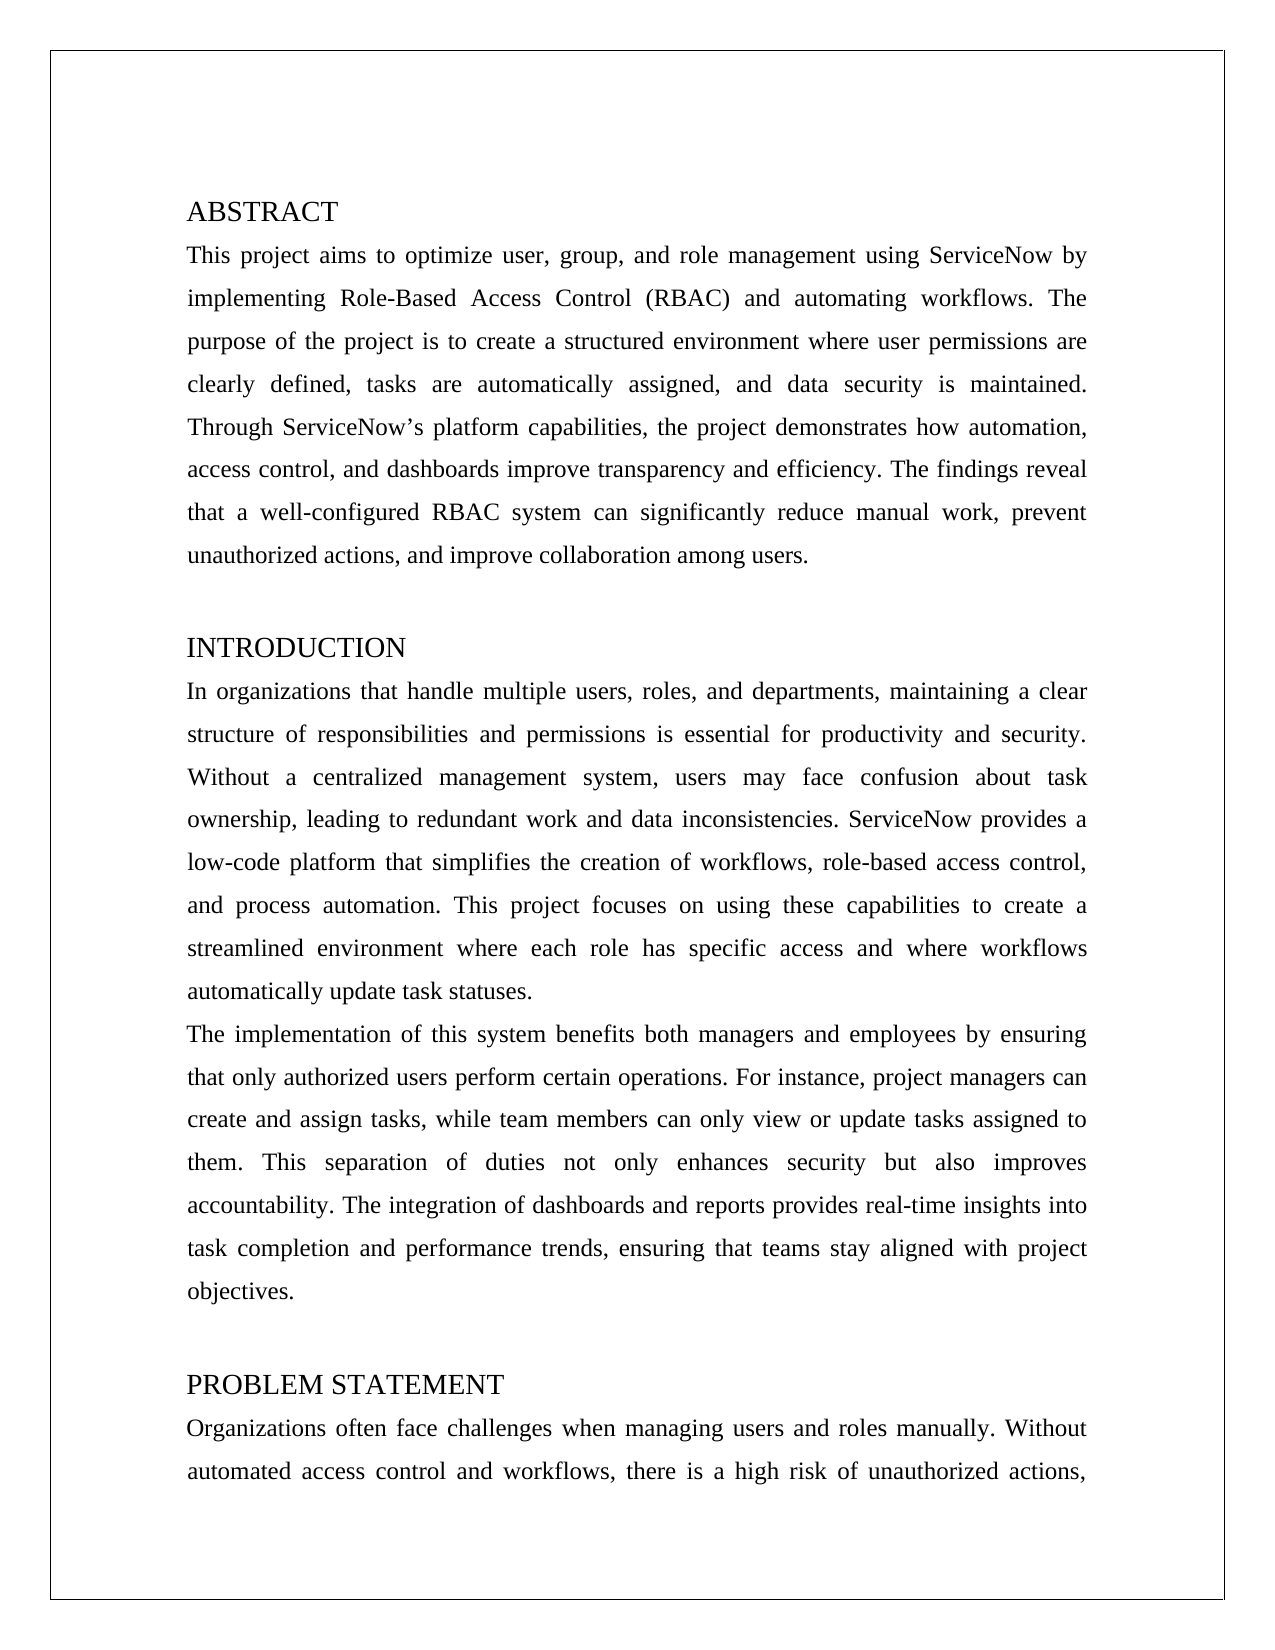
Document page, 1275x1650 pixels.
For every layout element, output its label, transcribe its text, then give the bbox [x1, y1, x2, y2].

text In organizations that handle multiple users, roles, and departments, maintaining a clear structure of responsibilities and permissions is essential for productivity and security. Without a centralized management system, users may face confusion about task ownership, leading to redundant work and data inconsistencies. ServiceNow provides a low-code platform that simplifies the creation of workflows, role-based access control, and process automation. This project focuses on using these capabilities to create a streamlined environment where each role has specific access and where workflows automatically update task statuses. [186, 676, 1088, 1004]
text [186, 1413, 1088, 1485]
text The implementation of this system benefits both managers and employees by ensuring that only authorized users perform certain operations. For instance, project managers can create and assign tasks, while team members can only view or update tasks assigned to them. This separation of duties not only enhances security but also improves accountability. The integration of dashboards and reports provides real-time insights into task completion and performance trends, ensuring that teams stay aligned with project objectives. [186, 1019, 1088, 1304]
subtitle INTRODUCTION [186, 630, 1087, 664]
subtitle PROBLEM STATEMENT [186, 1367, 1087, 1401]
text This project aims to optimize user, group, and role management using ServiceNow by implementing Role-Based Access Control (RBAC) and automating workflows. The purpose of the project is to create a structured environment where user permissions are clearly defined, tasks are automatically assigned, and data security is maintained. Through ServiceNow’s platform capabilities, the project demonstrates how automation, access control, and dashboards improve transparency and efficiency. The findings reveal that a well-configured RBAC system can significantly reduce manual work, prevent unauthorized actions, and improve collaboration among users. [186, 240, 1088, 569]
subtitle ABSTRACT [186, 194, 1087, 228]
